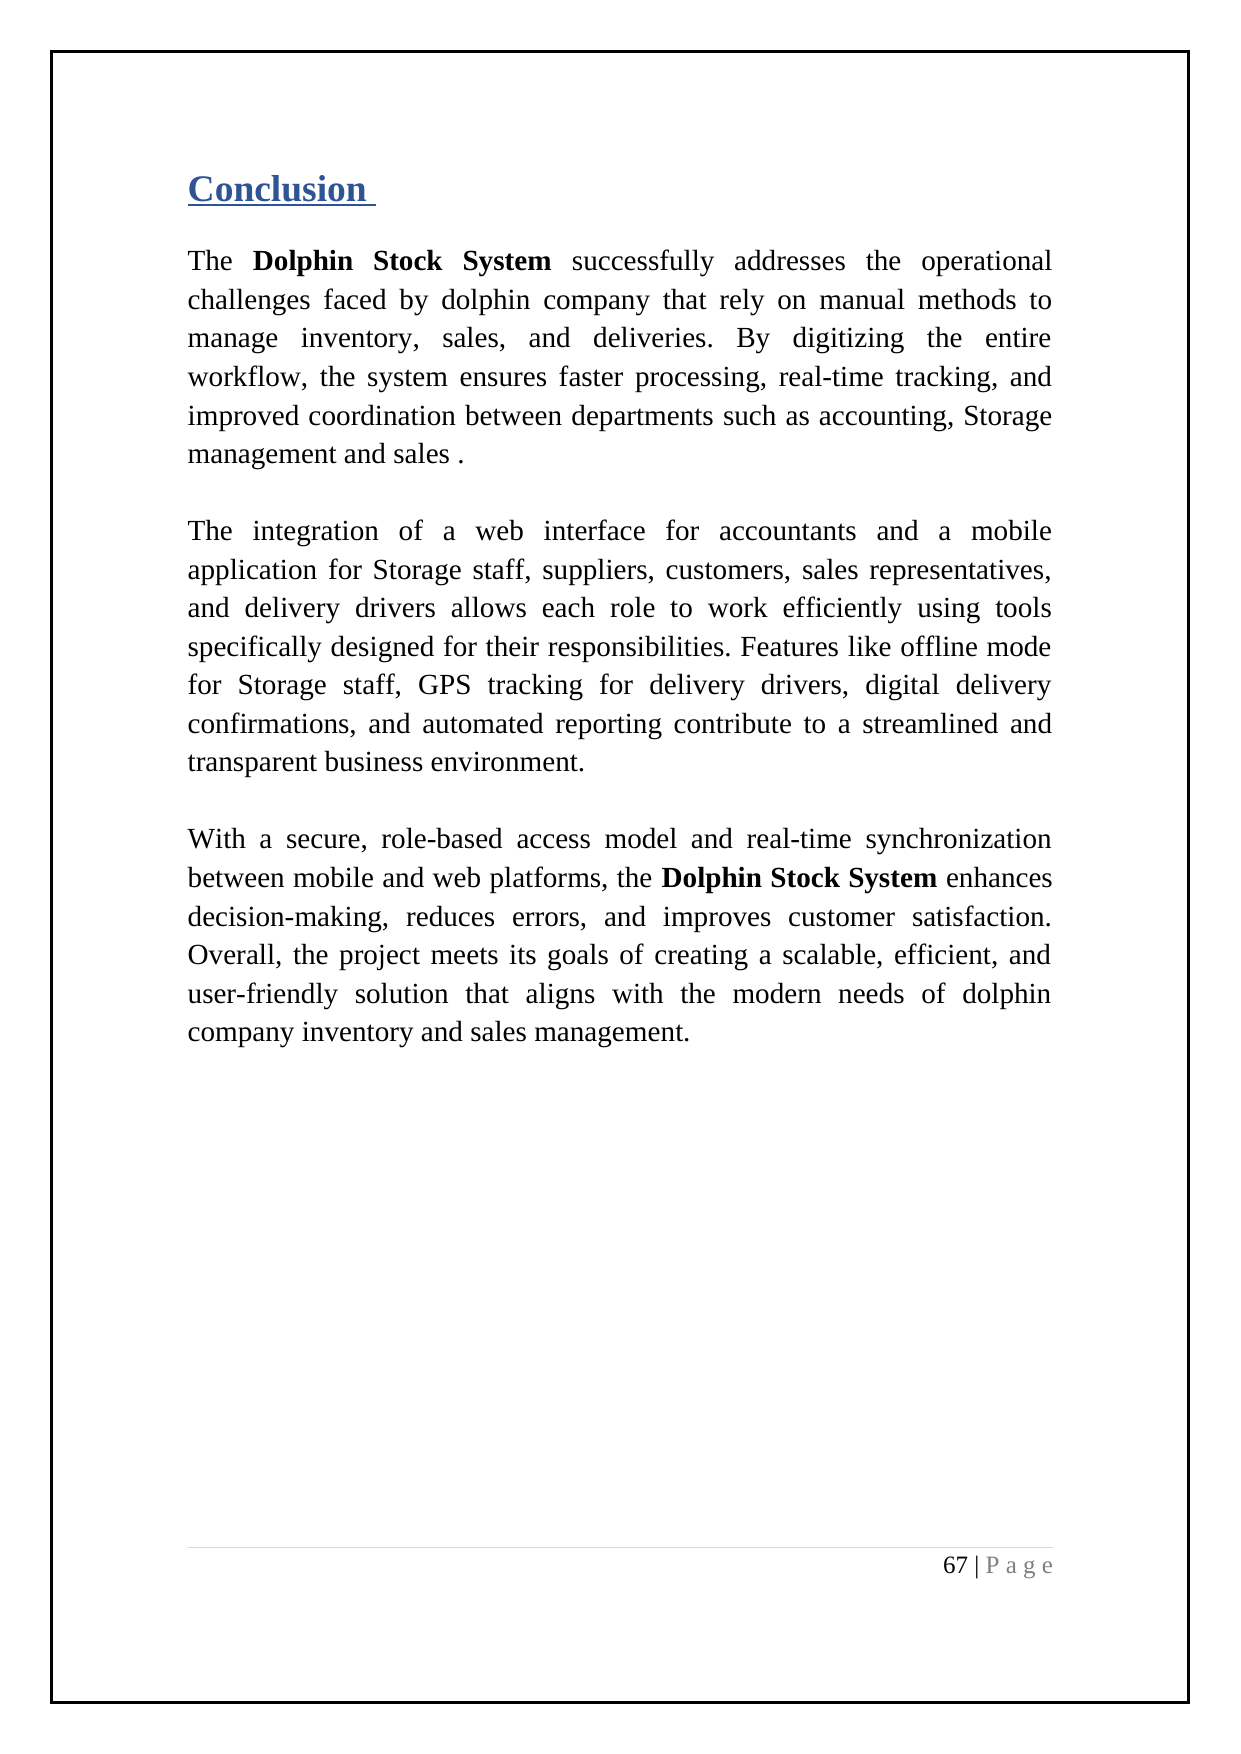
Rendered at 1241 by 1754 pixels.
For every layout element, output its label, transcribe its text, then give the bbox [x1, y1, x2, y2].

text With a secure, role-based access model and real-time synchronization between mobile and web platforms, the Dolphin Stock System enhances decision-making, reduces errors, and improves customer satisfaction. Overall, the project meets its goals of creating a scalable, efficient, and user-friendly solution that aligns with the modern needs of dolphin company inventory and sales management. [187, 822, 1053, 1048]
text The Dolphin Stock System successfully addresses the operational challenges faced by dolphin company that rely on manual methods to manage inventory, sales, and deliveries. By digitizing the entire workflow, the system ensures faster processing, real-time tracking, and improved coordination between departments such as accounting, Storage management and sales . [187, 243, 1053, 470]
subtitle Conclusion [187, 167, 1053, 210]
text The integration of a web interface for accountants and a mobile application for Storage staff, suppliers, customers, sales representatives, and delivery drivers allows each role to work efficiently using tools specifically designed for their responsibilities. Features like offline mode for Storage staff, GPS tracking for delivery drivers, digital delivery confirmations, and automated reporting contribute to a streamlined and transparent business environment. [187, 513, 1053, 778]
